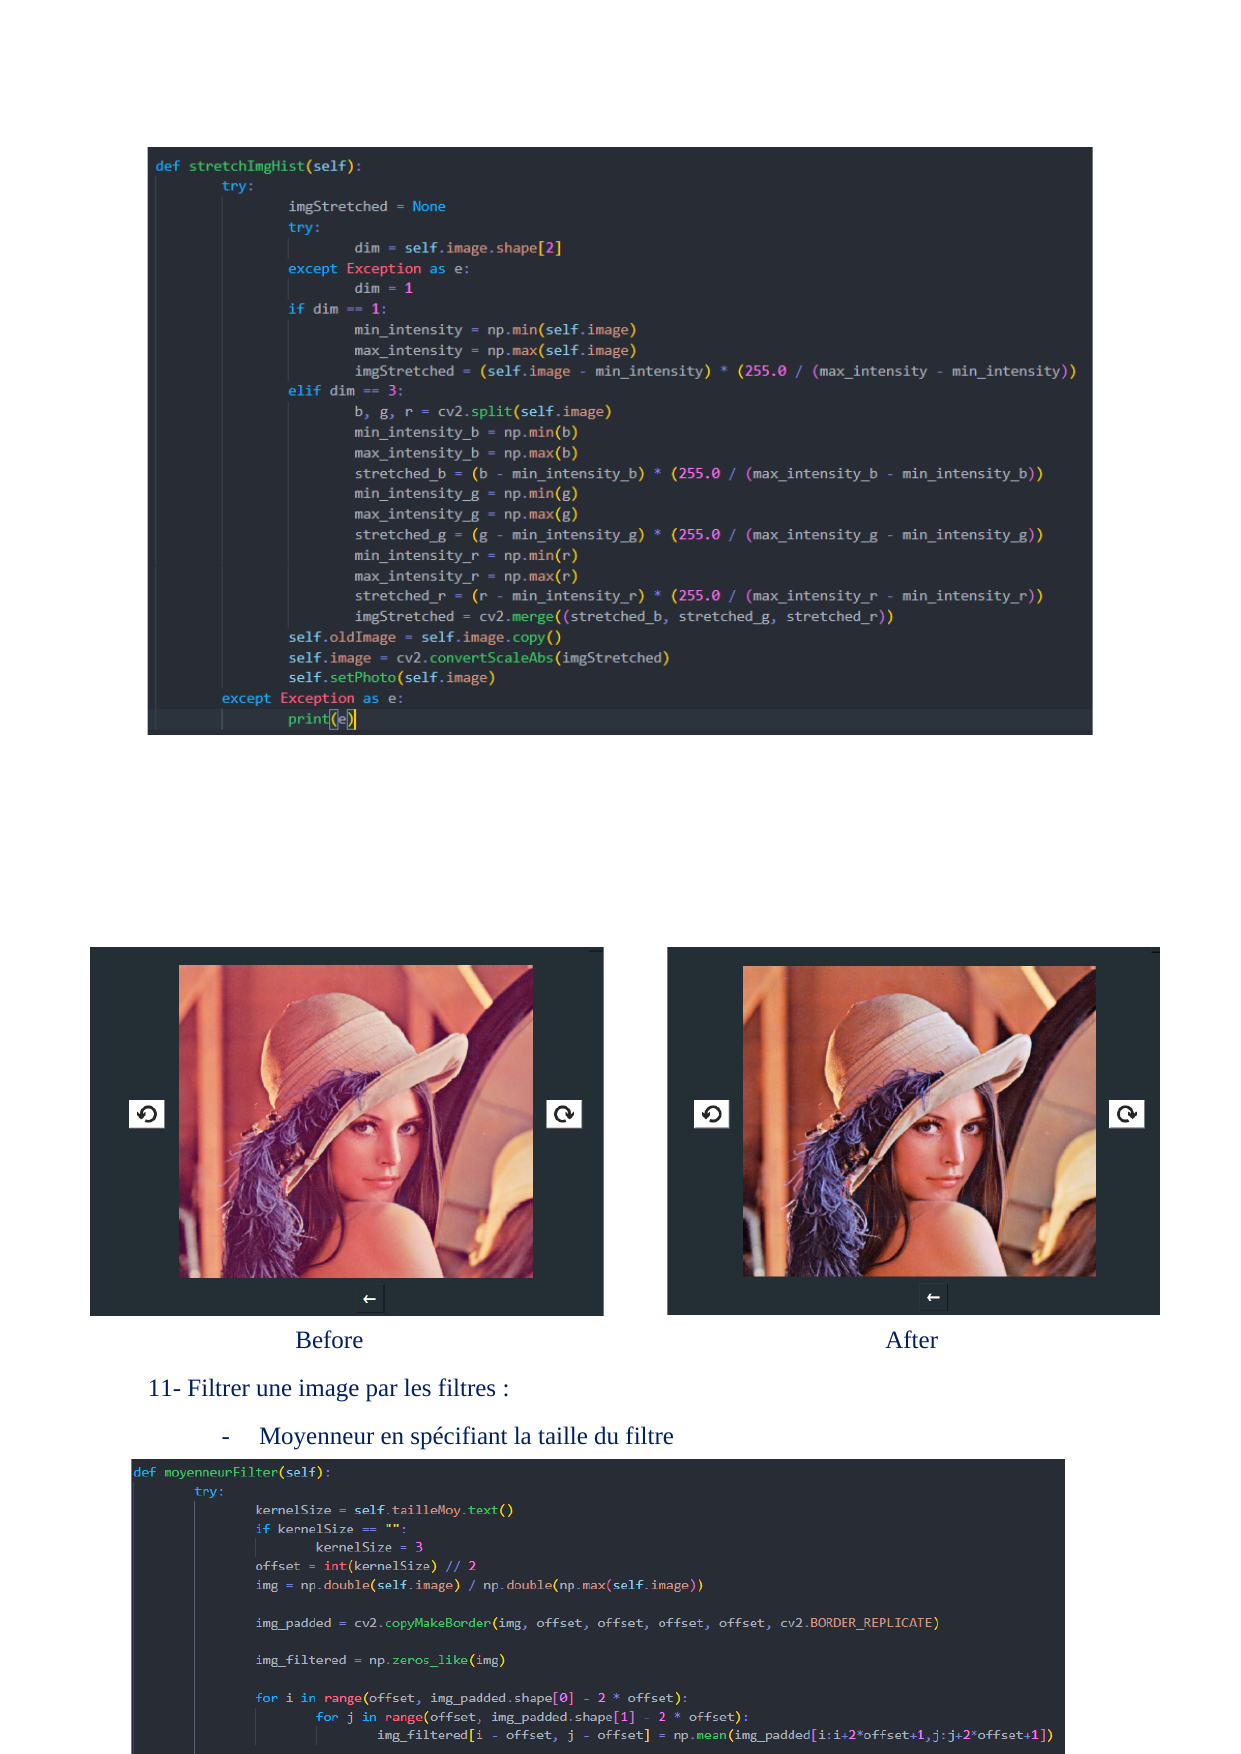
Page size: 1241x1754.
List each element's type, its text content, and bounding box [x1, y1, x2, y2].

picture [90, 947, 604, 1316]
picture [131, 1459, 1065, 1754]
picture [147, 147, 1093, 735]
text Before After [148, 1325, 1093, 1354]
picture [667, 947, 1160, 1315]
text 11- Filtrer une image par les filtres : [148, 1373, 1093, 1402]
list Moyenneur en spécifiant la taille du filtre [221, 1421, 1093, 1449]
